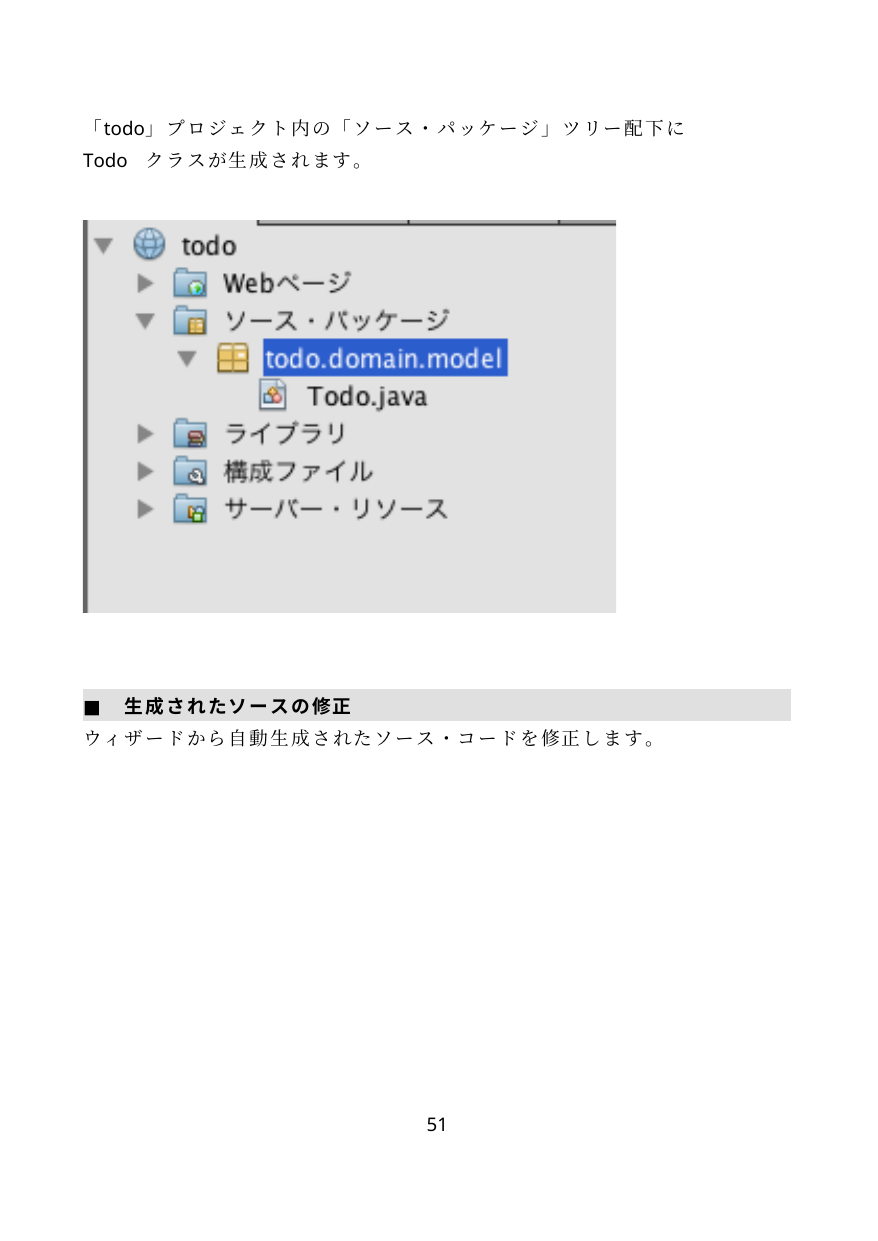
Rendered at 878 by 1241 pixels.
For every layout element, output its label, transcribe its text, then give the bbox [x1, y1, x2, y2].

picture [82, 220, 617, 613]
text Todoクラスが生成されます。 [83, 144, 791, 176]
text ウィザードから自動生成されたソース・コードを修正します。 [83, 721, 791, 753]
subtitle 生成されたソースの修正 [83, 689, 791, 721]
text 「todo」プロジェクト内の「ソース・パッケージ」ツリー配下に [83, 112, 791, 144]
